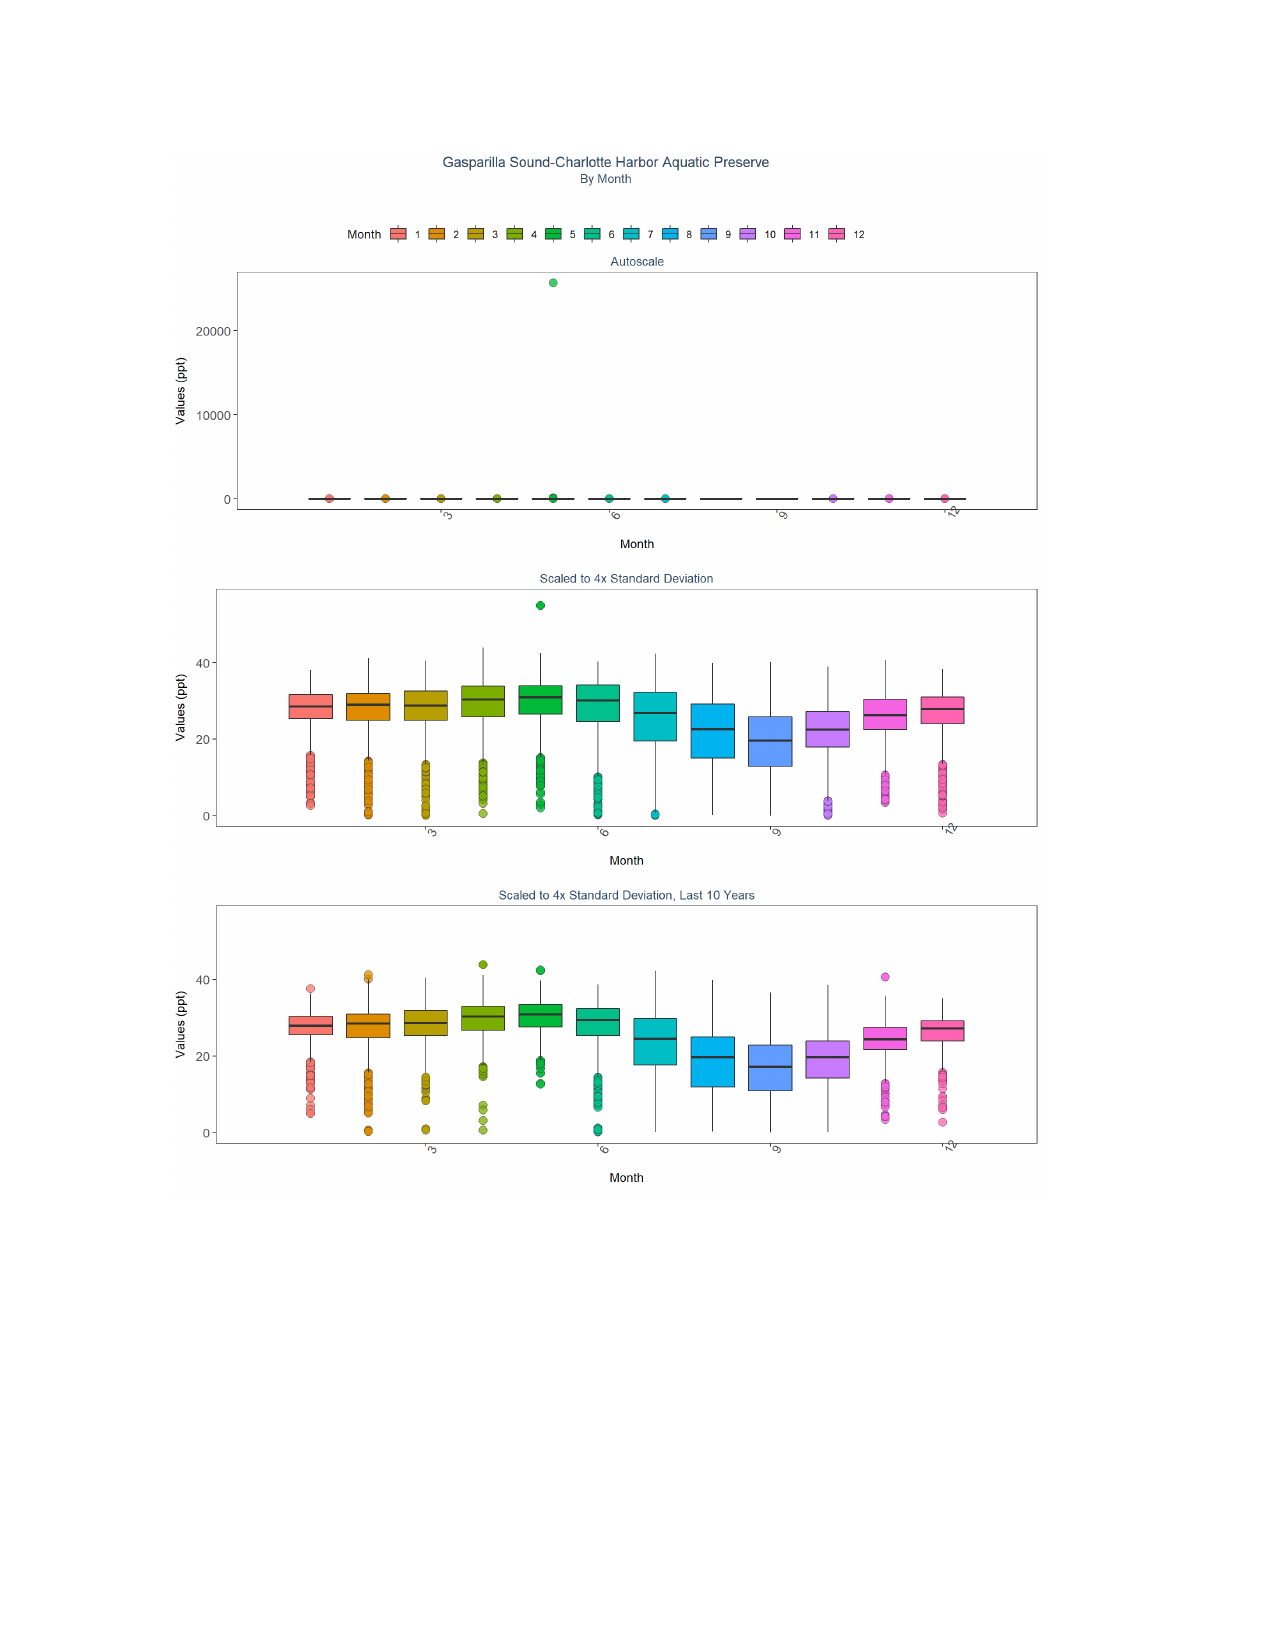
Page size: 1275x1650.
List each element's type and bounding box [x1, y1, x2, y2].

picture [168, 150, 1044, 1200]
